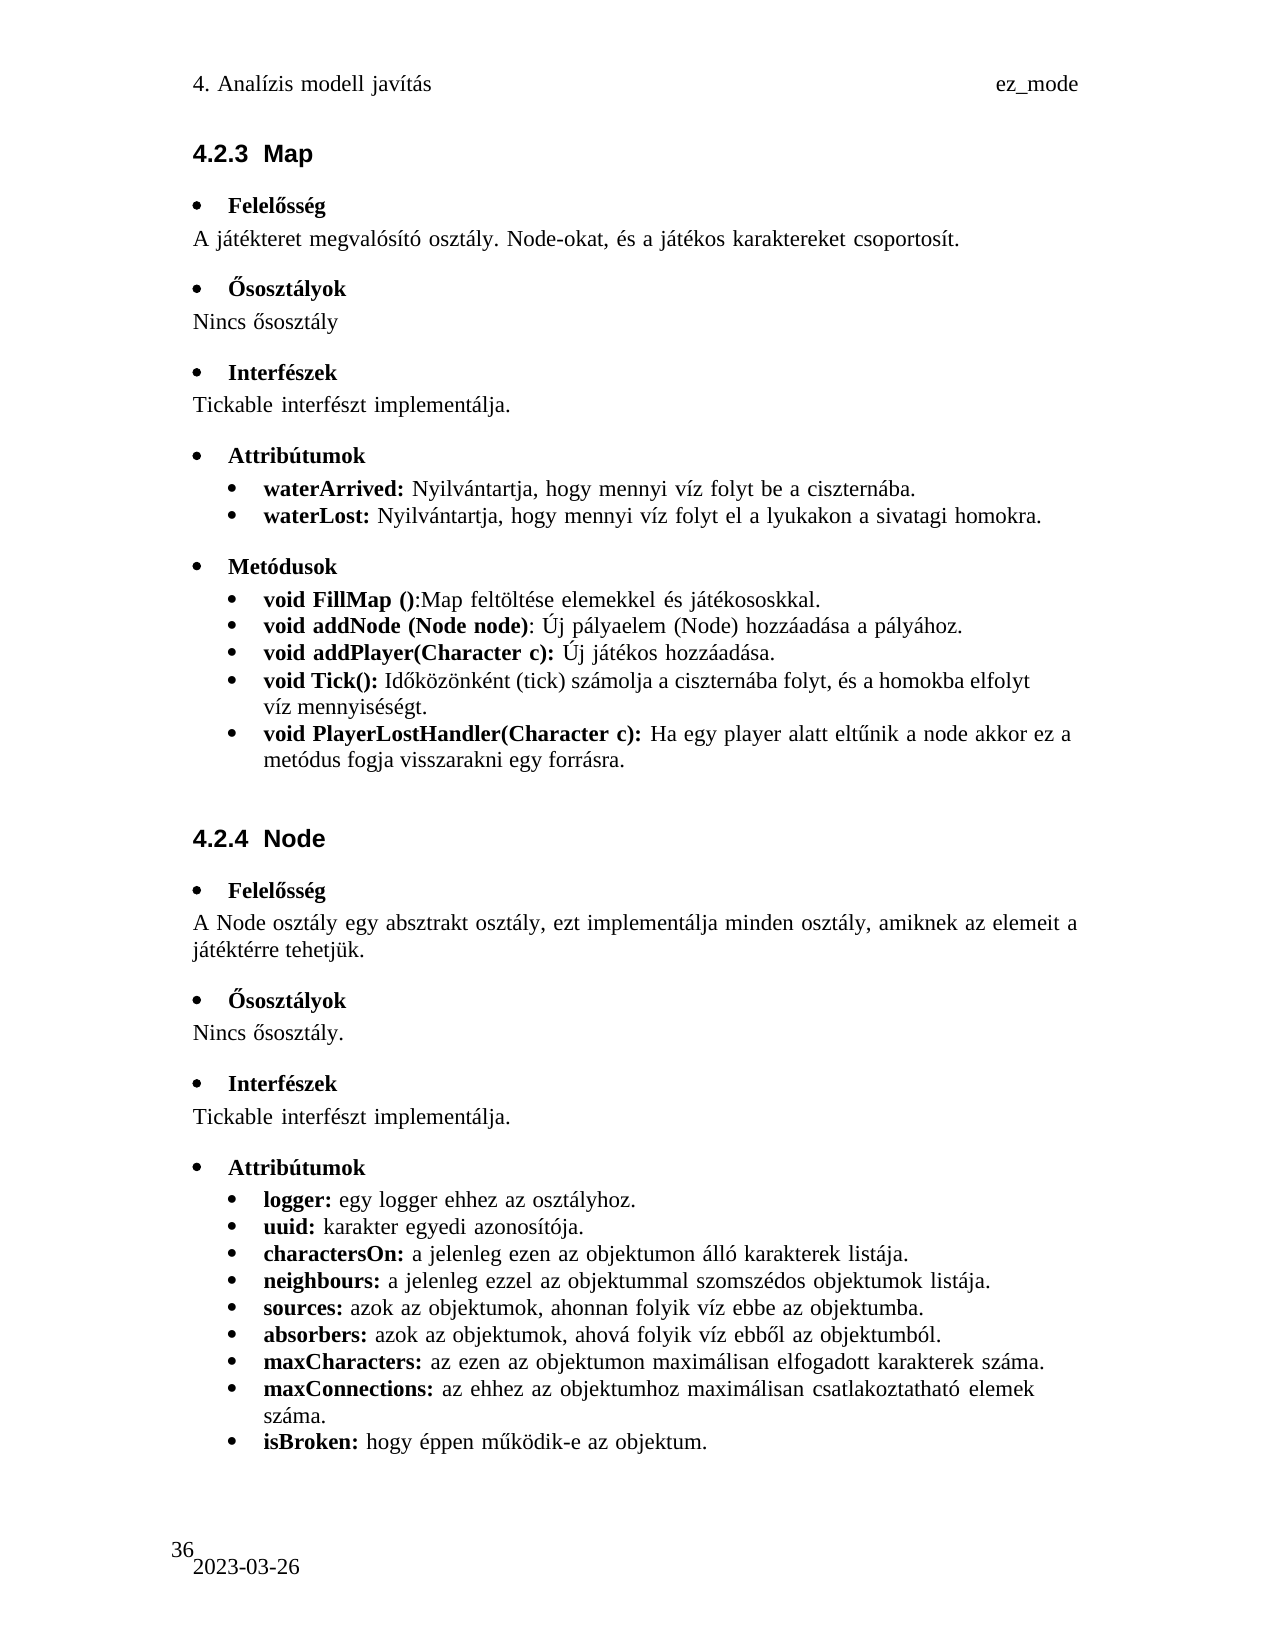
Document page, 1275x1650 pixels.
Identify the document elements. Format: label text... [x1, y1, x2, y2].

subtitle Map [193, 139, 1164, 168]
list waterLost: Nyilvántartja, hogy mennyi víz folyt el a lyukakon a sivatagi homokra. [228, 502, 1164, 529]
text A játékteret megvalósító osztály. Node-okat, és a játékos karaktereket csoportosít. [193, 225, 1164, 251]
list Attribútumok [193, 442, 1164, 469]
list isBroken: hogy éppen működik-e az objektum. [228, 1428, 1164, 1454]
list Ősosztályok [193, 987, 1164, 1013]
list neighbours: a jelenleg ezzel az objektummal szomszédos objektumok listája. [228, 1267, 1164, 1294]
text A Node osztály egy absztrakt osztály, ezt implementálja minden osztály, amiknek az elemeit a játéktérre tehetjük. [193, 909, 1081, 962]
list Metódusok [193, 553, 1164, 579]
list logger: egy logger ehhez az osztályhoz. [228, 1186, 1164, 1213]
list Interfészek [193, 1070, 1164, 1096]
list absorbers: azok az objektumok, ahová folyik víz ebből az objektumból. [228, 1321, 1164, 1347]
list void FillMap ():Map feltöltése elemekkel és játékososkkal. [228, 586, 1164, 612]
list waterArrived: Nyilvántartja, hogy mennyi víz folyt be a ciszternába. [228, 475, 1164, 502]
list maxConnections: az ehhez az objektumhoz maximálisan csatlakoztatható elemek száma. [228, 1375, 1037, 1428]
text Nincs ősosztály. [193, 1019, 1164, 1046]
list charactersOn: a jelenleg ezen az objektumon álló karakterek listája. [228, 1240, 1164, 1266]
list Felelősség [193, 192, 1164, 218]
list Felelősség [193, 877, 1164, 903]
list void PlayerLostHandler(Character c): Ha egy player alatt eltűnik a node akkor ez a metódus fogja visszarakni egy forrásra. [228, 720, 1073, 773]
list Ősosztályok [193, 275, 1164, 302]
list Attribútumok [193, 1154, 1164, 1180]
text Tickable interfészt implementálja. [193, 1103, 1164, 1129]
list void addNode (Node node): Új pályaelem (Node) hozzáadása a pályához. [228, 612, 1164, 639]
text Nincs ősosztály [193, 308, 1164, 334]
list void addPlayer(Character c): Új játékos hozzáadása. [228, 639, 1164, 666]
list Interfészek [193, 359, 1164, 385]
list sources: azok az objektumok, ahonnan folyik víz ebbe az objektumba. [228, 1294, 1164, 1321]
text Tickable interfészt implementálja. [193, 391, 1164, 418]
subtitle Node [193, 824, 1164, 852]
list void Tick(): Időközönként (tick) számolja a ciszternába folyt, és a homokba elfolyt víz mennyiséségt. [228, 667, 1048, 719]
list maxCharacters: az ezen az objektumon maximálisan elfogadott karakterek száma. [228, 1348, 1164, 1374]
list uuid: karakter egyedi azonosítója. [228, 1213, 1164, 1239]
